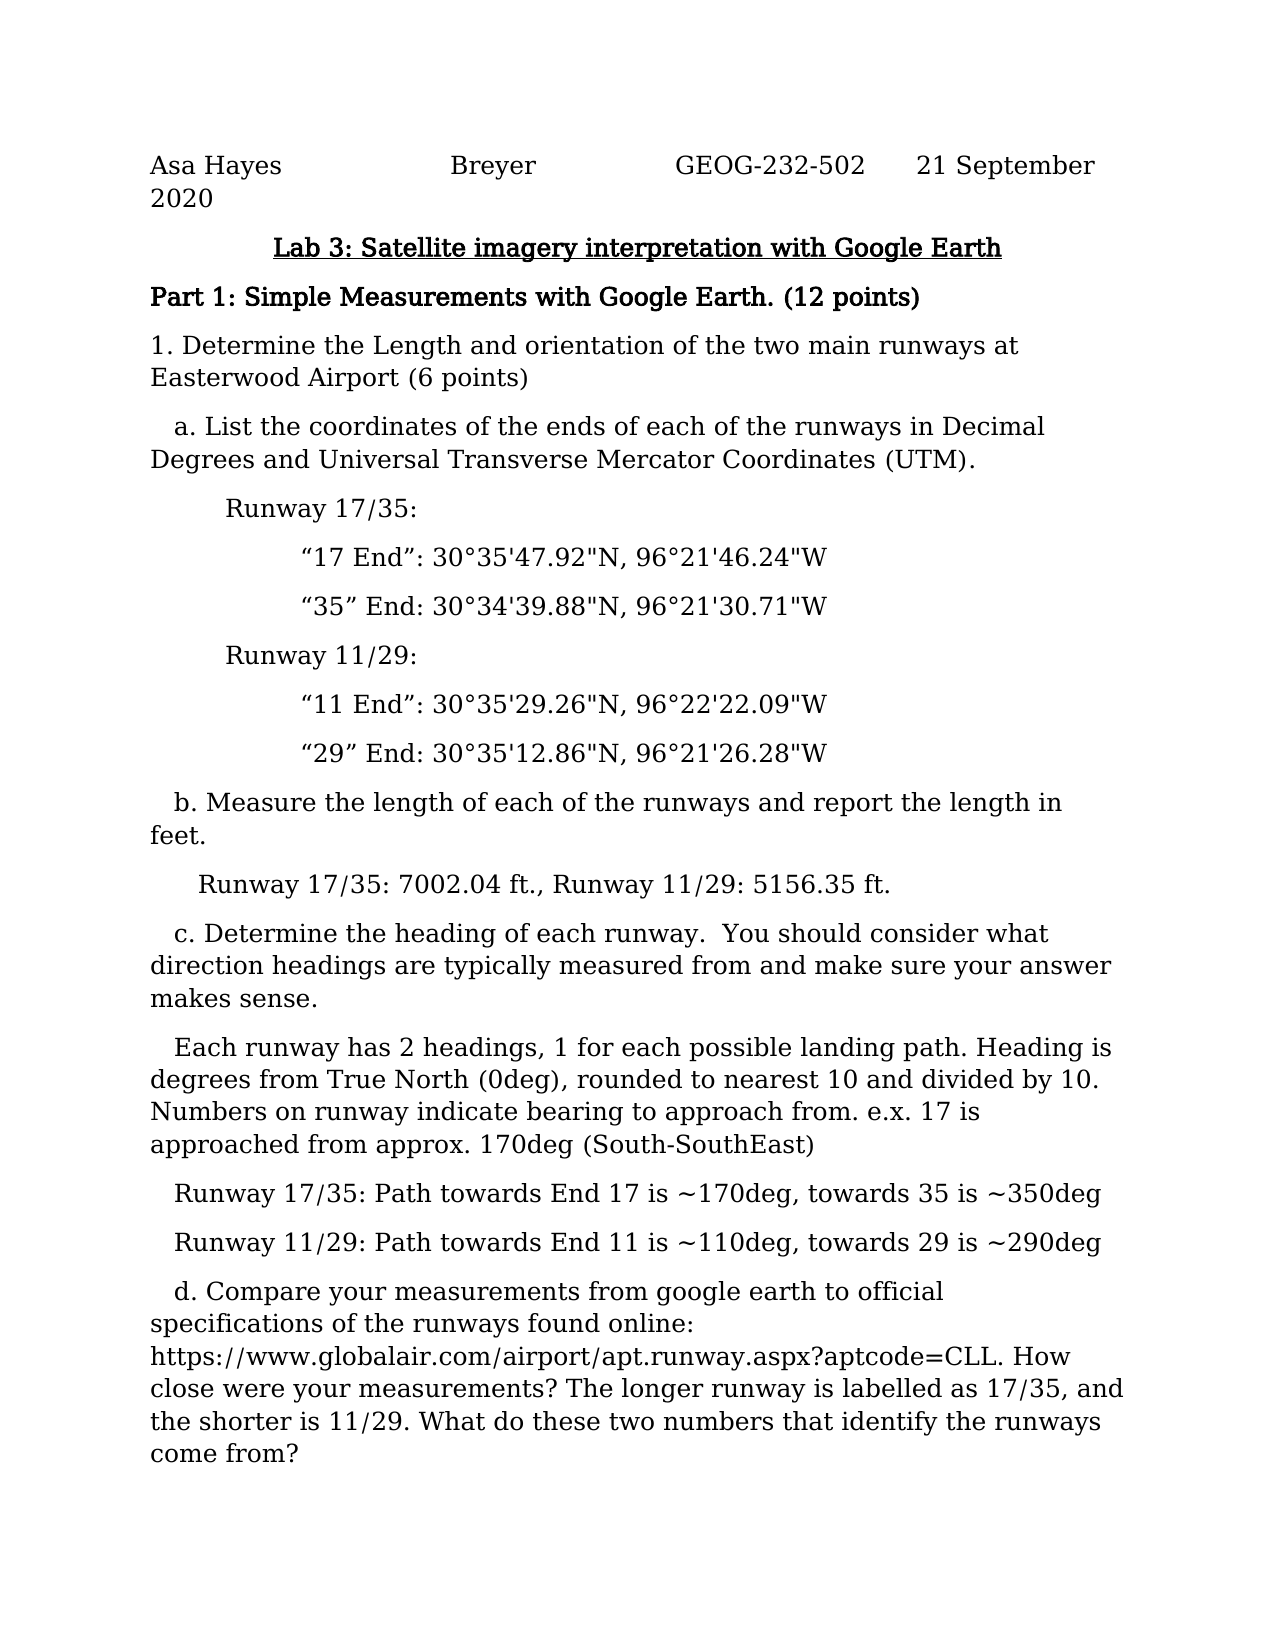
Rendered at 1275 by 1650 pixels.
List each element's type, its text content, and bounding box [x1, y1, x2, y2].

text Runway 17/35: 7002.04 ft., Runway 11/29: 5156.35 ft. [150, 868, 1125, 898]
text c. Determine the heading of each runway. You should consider what direction headings are typically measured from and make sure your answer makes sense. [150, 917, 1125, 1012]
text “11 End”: 30°35'29.26"N, 96°22'22.09"W [150, 689, 1125, 719]
text Runway 17/35: [150, 492, 1125, 522]
text a. List the coordinates of the ends of each of the runways in Decimal Degrees and Universal Transverse Mercator Coordinates (UTM). [150, 411, 1125, 473]
text Runway 11/29: [150, 640, 1125, 670]
text Runway 11/29: Path towards End 11 is ~110deg, towards 29 is ~290deg [150, 1227, 1125, 1257]
text 1. Determine the Length and orientation of the two main runways at Easterwood Airport (6 points) [150, 329, 1125, 392]
text b. Measure the length of each of the runways and report the length in feet. [150, 787, 1125, 849]
text Part 1: Simple Measurements with Google Earth. (12 points) [150, 281, 1125, 311]
text Runway 17/35: Path towards End 17 is ~170deg, towards 35 is ~350deg [150, 1177, 1125, 1207]
text “29” End: 30°35'12.86"N, 96°21'26.28"W [150, 738, 1125, 768]
text “17 End”: 30°35'47.92"N, 96°21'46.24"W [150, 542, 1125, 572]
text Lab 3: Satellite imagery interpretation with Google Earth [150, 231, 1125, 261]
text “35” End: 30°34'39.88"N, 96°21'30.71"W [150, 591, 1125, 621]
text d. Compare your measurements from google earth to official specifications of the runways found online: https://www.globalair.com/airport/apt.runway.aspx?aptcode=CLL. How close were your measurements? The longer runway is labelled as 17/35, and the shorter is 11/29. What do these two numbers that identify the runways come from? [150, 1276, 1125, 1468]
text Each runway has 2 headings, 1 for each possible landing path. Heading is degrees from True North (0deg), rounded to nearest 10 and divided by 10. Numbers on runway indicate bearing to approach from. e.x. 17 is approached from approx. 170deg (South-SouthEast) [150, 1031, 1125, 1158]
text Asa Hayes Breyer GEOG-232-502 21 September 2020 [150, 150, 1125, 212]
